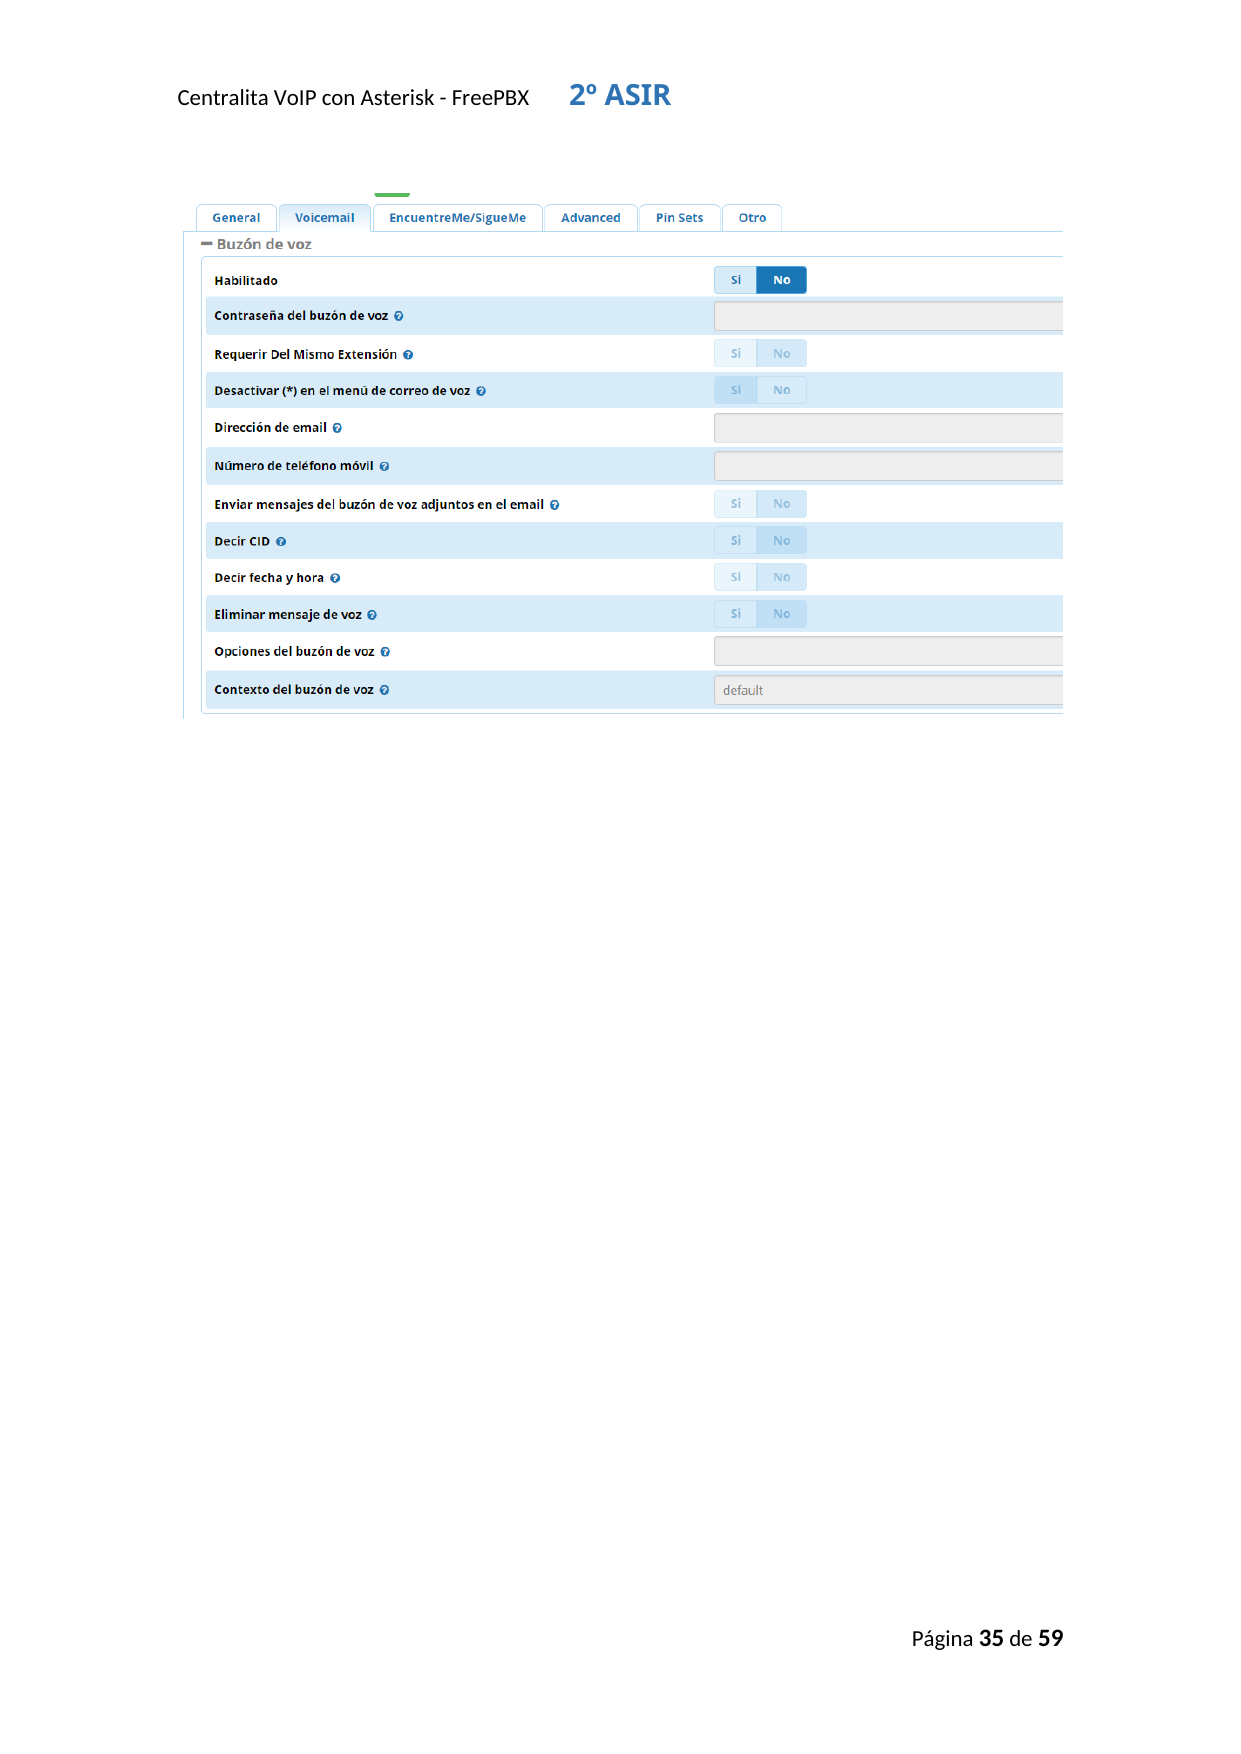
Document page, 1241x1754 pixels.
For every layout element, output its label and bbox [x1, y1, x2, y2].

picture [178, 193, 1063, 719]
